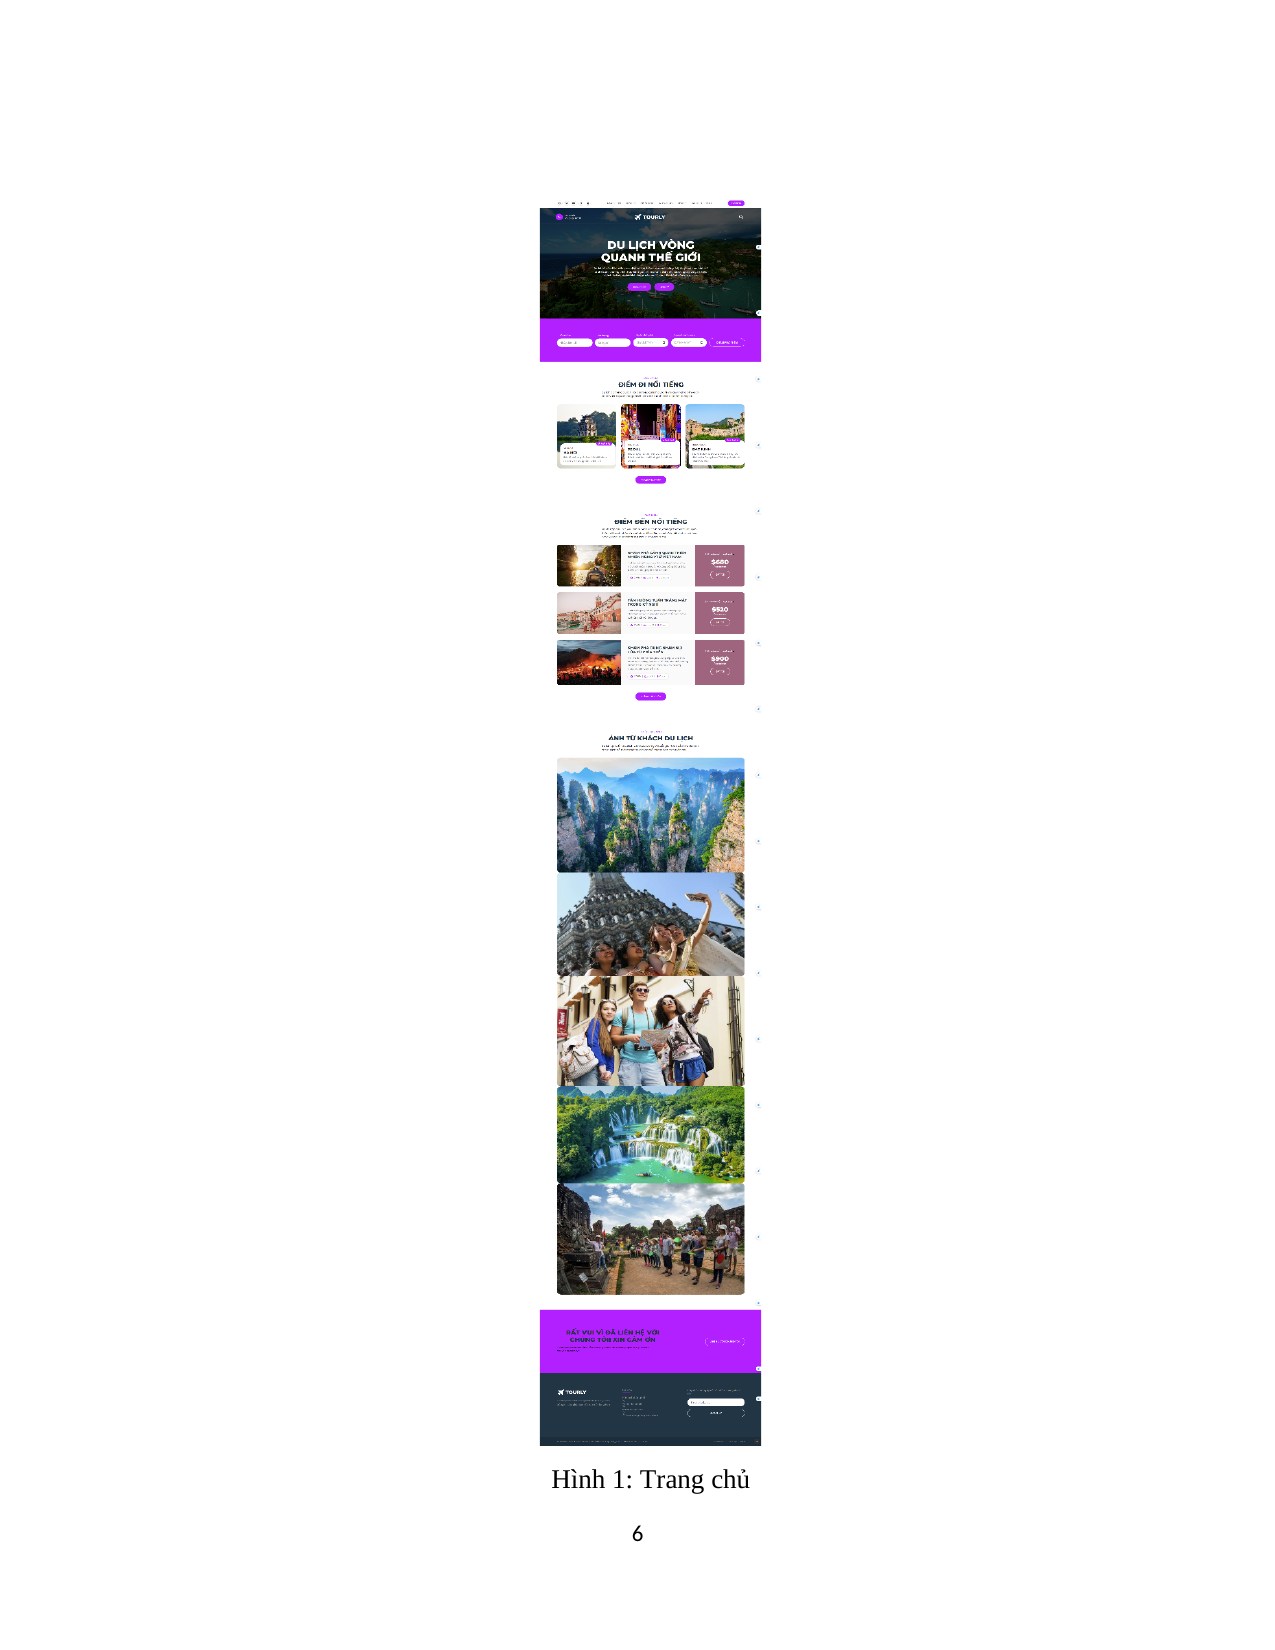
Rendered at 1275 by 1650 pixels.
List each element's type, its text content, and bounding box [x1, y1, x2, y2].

picture [539, 198, 762, 1446]
text Hình 1: Trang chủ [225, 1464, 1076, 1495]
